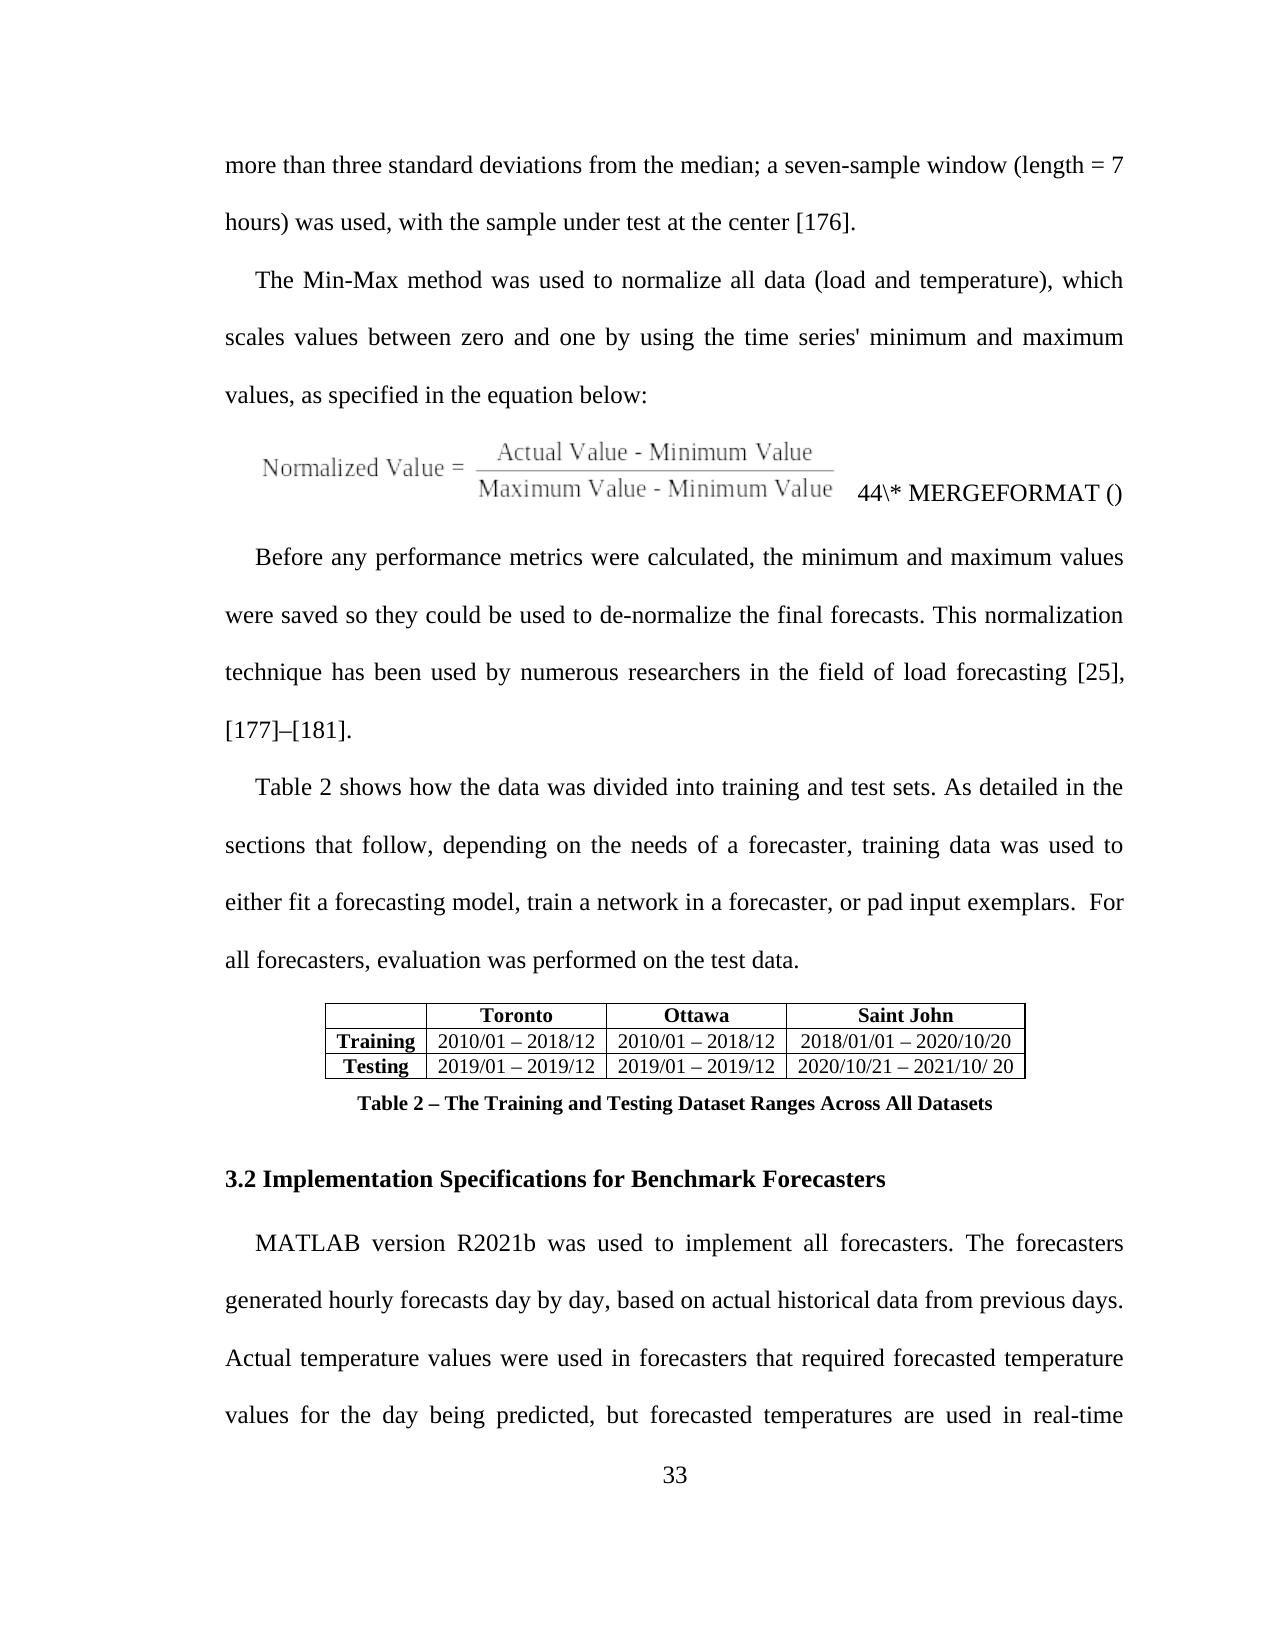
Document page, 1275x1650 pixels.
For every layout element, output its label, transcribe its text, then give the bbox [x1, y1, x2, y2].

table_cell 2019/01 – 2019/12 [427, 1054, 606, 1078]
table_cell 2018/01/01 – 2020/10/20 [787, 1029, 1024, 1053]
table_cell 2019/01 – 2019/12 [607, 1054, 786, 1078]
table_cell Training [326, 1029, 426, 1053]
text Before any performance metrics were calculated, the minimum and maximum values were saved so they could be used to de-normalize the final forecasts. This normalization technique has been used by numerous researchers in the field of load forecasting [25], [177]–[181]. [225, 542, 1125, 744]
text The Min-Max method was used to normalize all data (load and temperature), which scales values between zero and one by using the time series' minimum and maximum values, as specified in the equation below: [225, 265, 1125, 409]
table_cell Testing [326, 1054, 426, 1078]
text Table 2 – The Training and Testing Dataset Ranges Across All Datasets [225, 1091, 1125, 1115]
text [225, 1228, 1125, 1429]
table_header Saint John [787, 1004, 1024, 1027]
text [225, 150, 1125, 236]
table_header [326, 1004, 426, 1027]
table_cell 2010/01 – 2018/12 [607, 1029, 786, 1053]
subtitle 3.2 Implementation Specifications for Benchmark Forecasters [225, 1164, 1125, 1193]
text Table 2 shows how the data was divided into training and test sets. As detailed in the sections that follow, depending on the needs of a forecaster, training data was used to either fit a forecasting model, train a network in a forecaster, or pad input exemplars. For all forecasters, evaluation was performed on the test data. [225, 772, 1125, 974]
table_header Toronto [427, 1004, 606, 1027]
table_cell 2010/01 – 2018/12 [427, 1029, 606, 1053]
table_cell 2020/10/21 – 2021/10/ 20 [787, 1054, 1024, 1078]
table_header Ottawa [607, 1004, 786, 1027]
